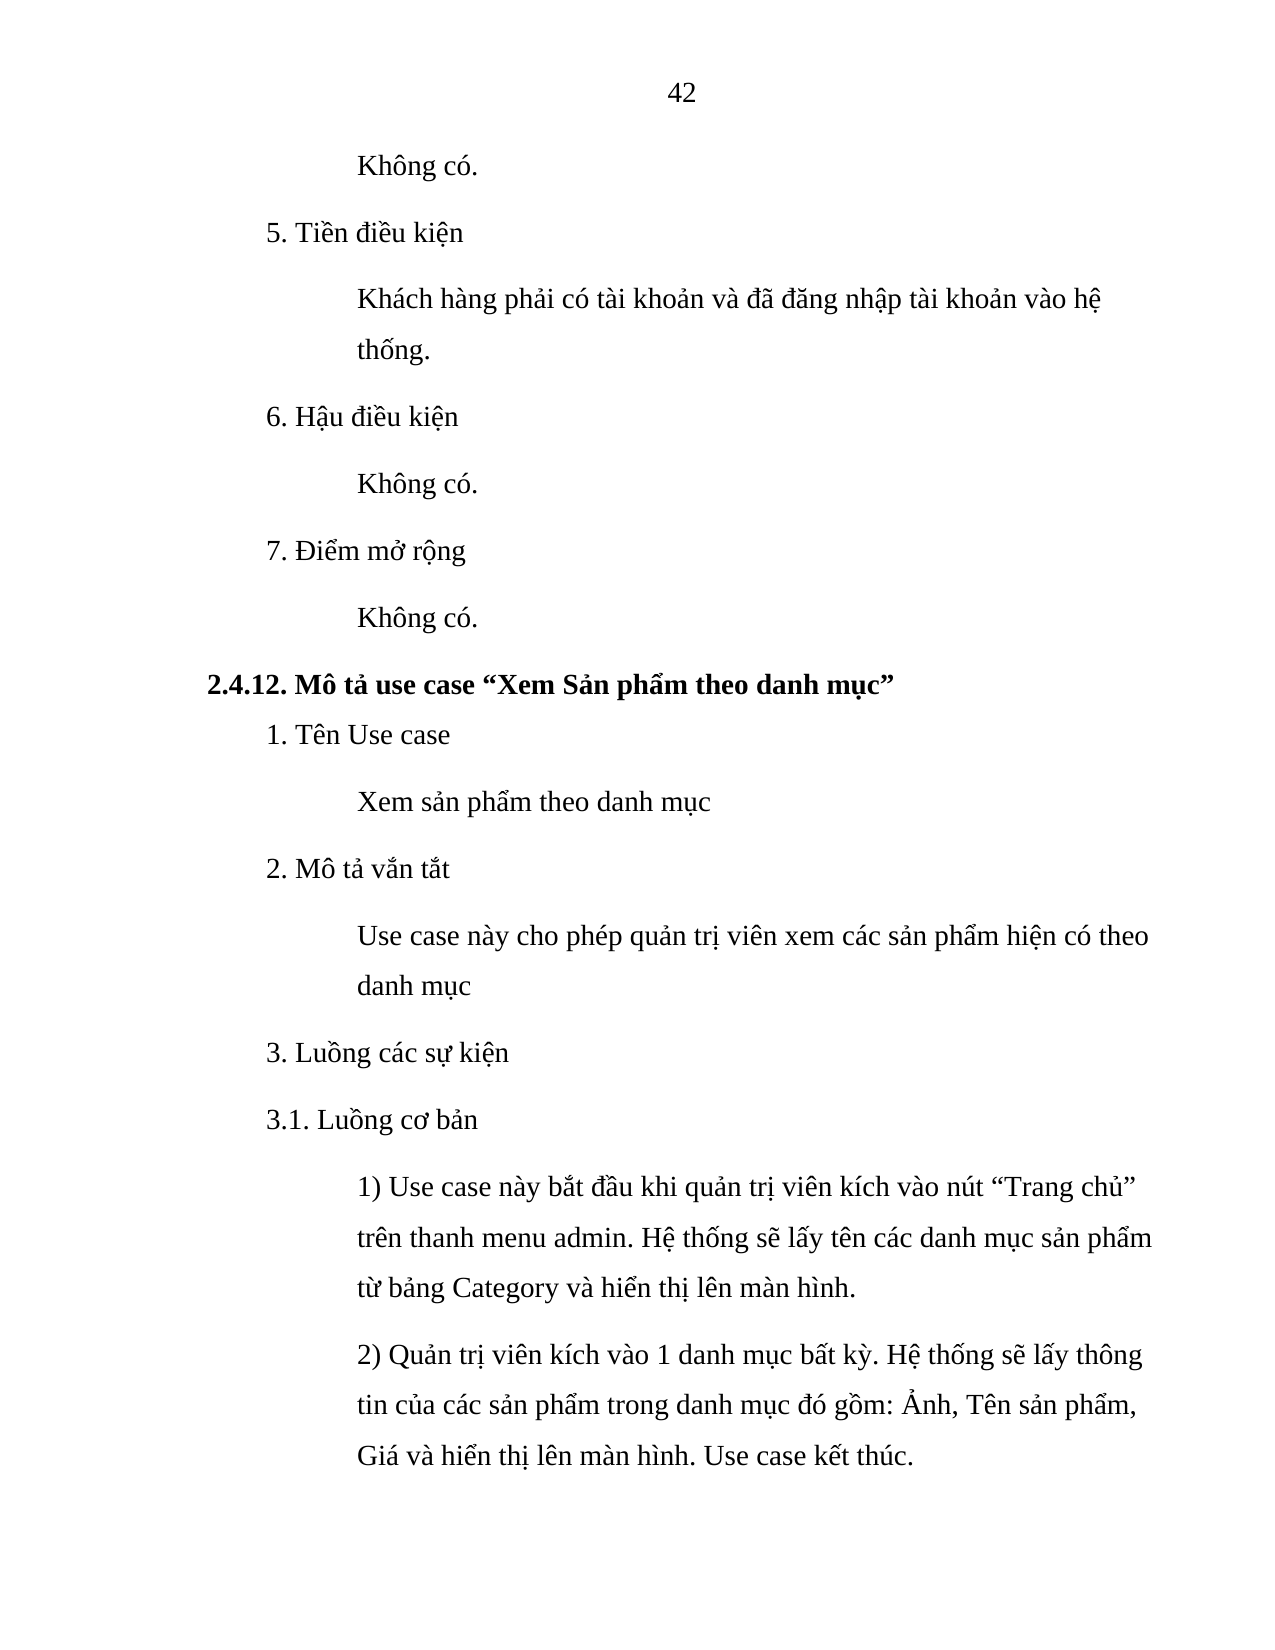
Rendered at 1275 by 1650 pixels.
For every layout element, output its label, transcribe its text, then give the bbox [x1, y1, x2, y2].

subtitle 2.4.12. Mô tả use case “Xem Sản phẩm theo danh mục” [207, 667, 1157, 700]
text Không có. [266, 600, 1157, 633]
text 3.1. Luồng cơ bản [266, 1102, 1157, 1136]
text Use case này cho phép quản trị viên xem các sản phẩm hiện có theo danh mục [357, 918, 1157, 1002]
text 7. Điểm mở rộng [266, 533, 1157, 566]
text Khách hàng phải có tài khoản và đã đăng nhập tài khoản vào hệ thống. [357, 282, 1157, 366]
text 3. Luồng các sự kiện [266, 1035, 1157, 1069]
text 6. Hậu điều kiện [266, 399, 1157, 432]
text 5. Tiền điều kiện [266, 215, 1157, 248]
text Xem sản phẩm theo danh mục [266, 784, 1157, 818]
text 1) Use case này bắt đầu khi quản trị viên kích vào nút “Trang chủ” trên thanh menu admin. Hệ thống sẽ lấy tên các danh mục sản phẩm từ bảng Category và hiển thị lên màn hình. [357, 1169, 1157, 1303]
text 2. Mô tả vắn tắt [266, 851, 1157, 885]
text 1. Tên Use case [266, 717, 1157, 751]
text 2) Quản trị viên kích vào 1 danh mục bất kỳ. Hệ thống sẽ lấy thông tin của các sản phẩm trong danh mục đó gồm: Ảnh, Tên sản phẩm, Giá và hiển thị lên màn hình. Use case kết thúc. [357, 1337, 1157, 1471]
text Không có. [341, 466, 1157, 499]
text Không có. [266, 148, 1157, 181]
